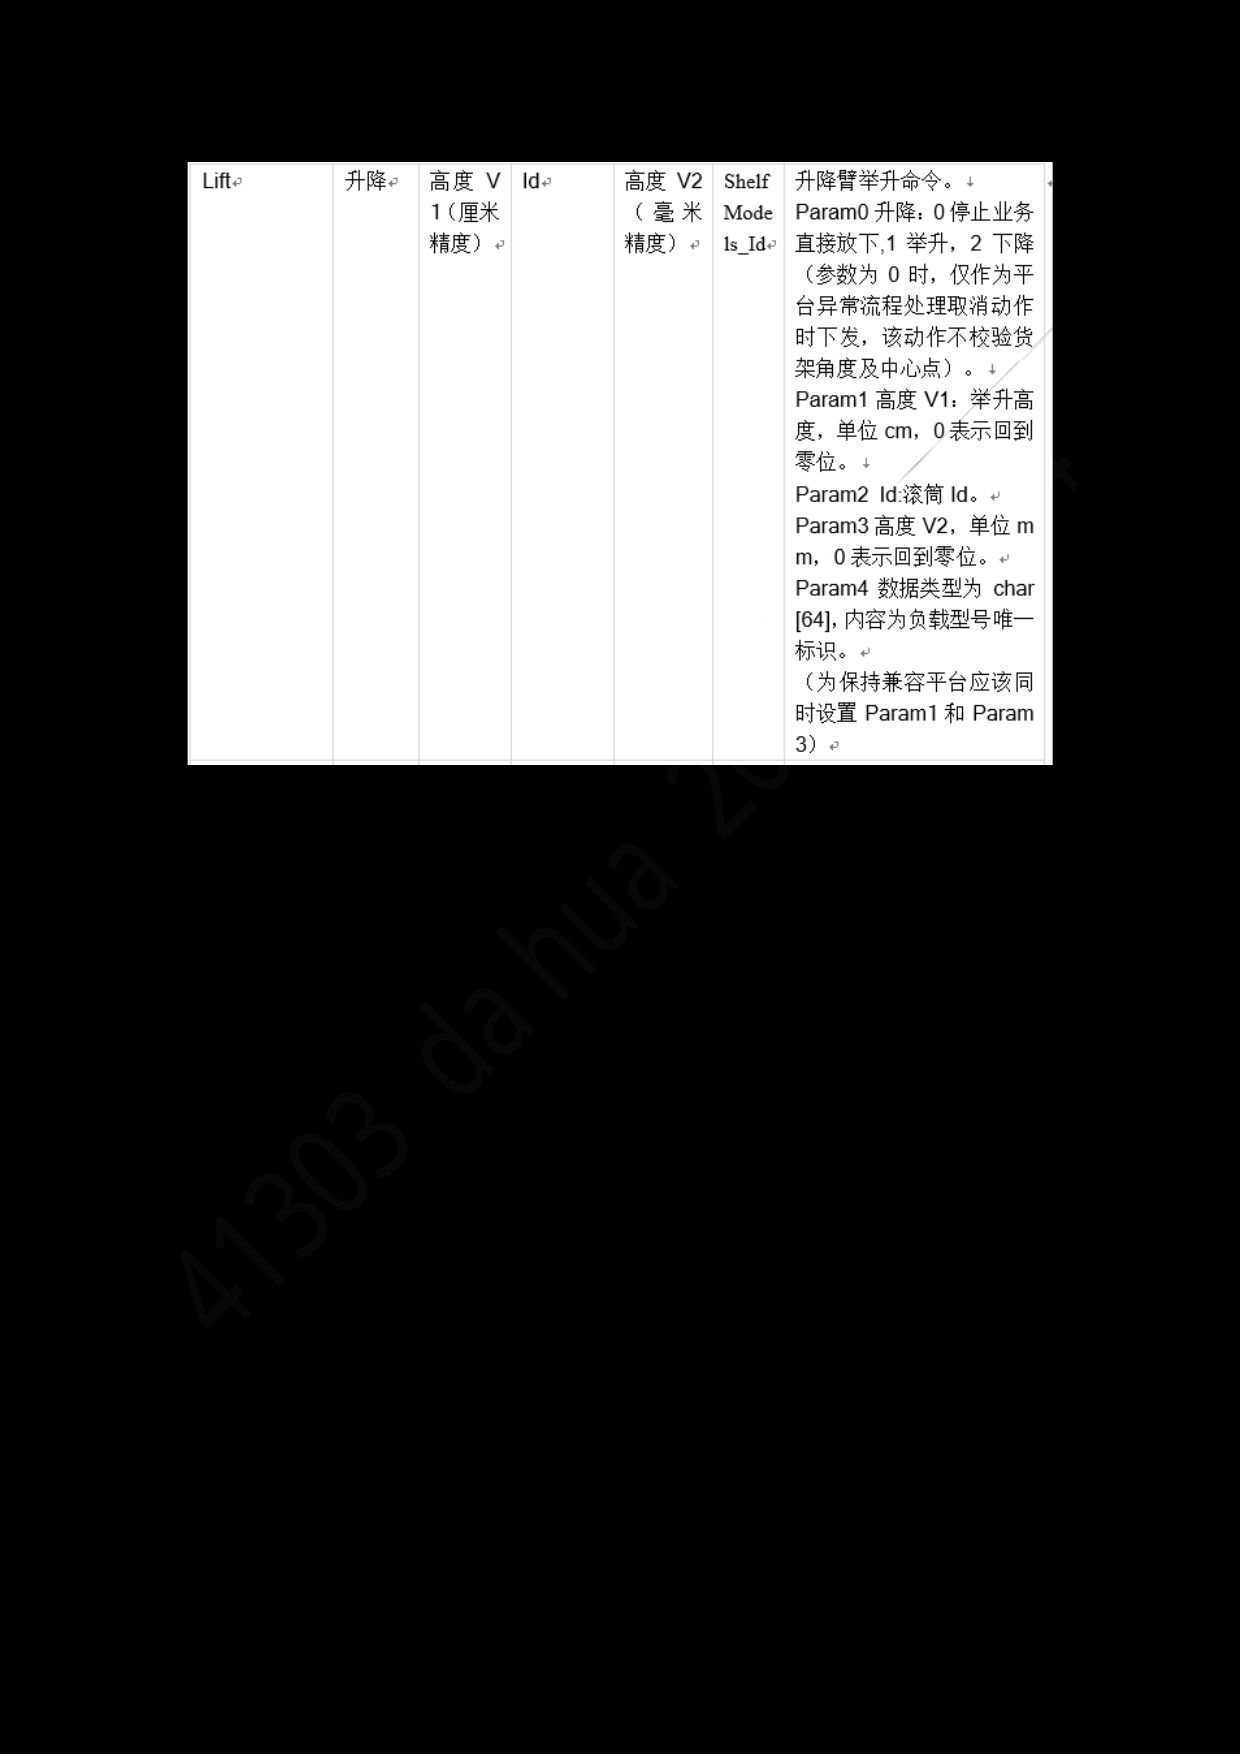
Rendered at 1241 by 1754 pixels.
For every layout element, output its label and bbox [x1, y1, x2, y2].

picture [187, 162, 1053, 765]
